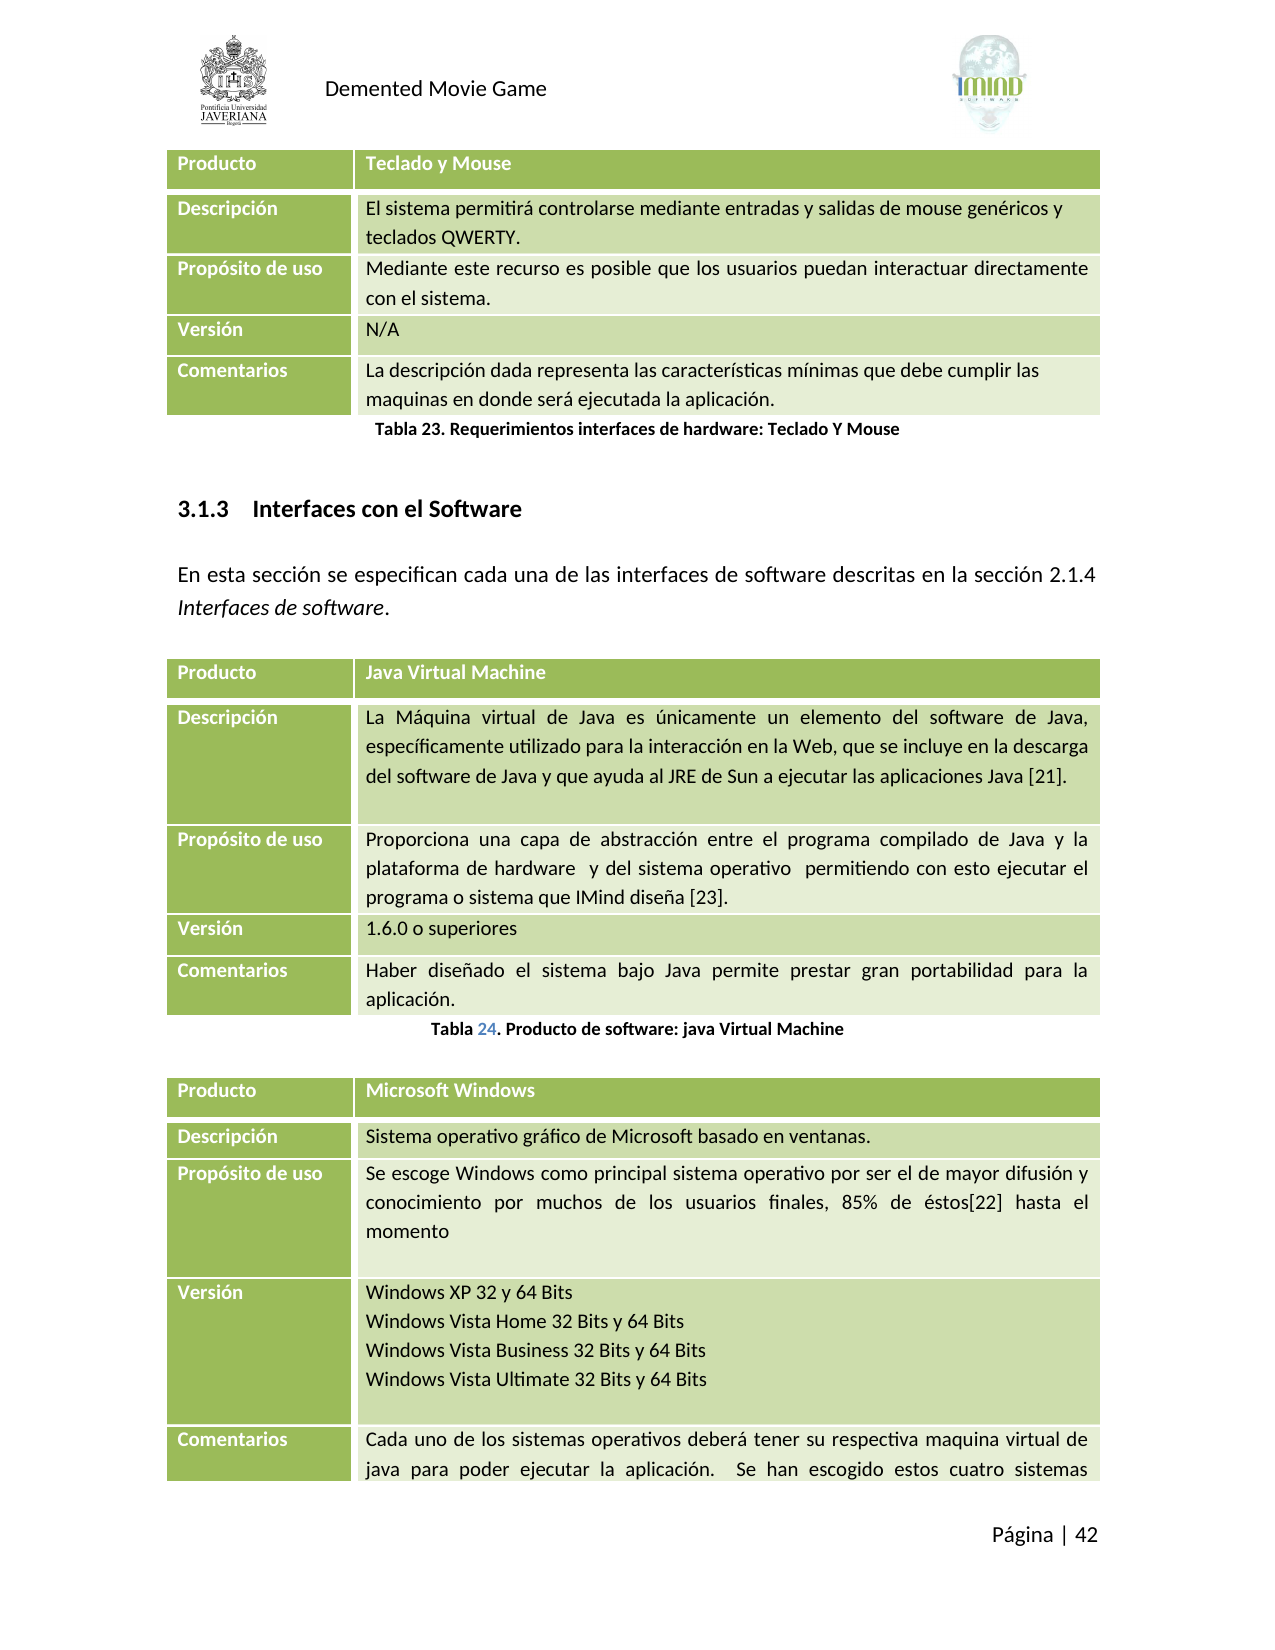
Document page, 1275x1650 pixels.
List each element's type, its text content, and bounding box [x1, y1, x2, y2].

table_header Producto [167, 150, 353, 189]
table_cell La descripción dada representa las características mínimas que debe cumplir las maquinas en donde será ejecutada la aplicación. [358, 357, 1100, 415]
table_cell Versión [167, 316, 351, 355]
table_header Teclado y Mouse [355, 150, 1100, 189]
table_cell Haber diseñado el sistema bajo Java permite prestar gran portabilidad para la aplicación. [358, 957, 1100, 1015]
table_cell Versión [167, 915, 351, 955]
table_cell Propósito de uso [167, 1160, 351, 1277]
subtitle Interfaces con el Software [177, 493, 1098, 524]
table_cell Descripción [167, 705, 351, 824]
table_cell Propósito de uso [167, 256, 351, 314]
table_cell Comentarios [167, 957, 351, 1015]
table_cell Versión [167, 1279, 351, 1424]
text En esta sección se especifican cada una de las interfaces de software descritas en la sección 2.1.4 Interfaces de software. [177, 560, 1098, 621]
table_header Producto [167, 659, 353, 698]
table_cell Se escoge Windows como principal sistema operativo por ser el de mayor difusión y conocimiento por muchos de los usuarios finales, 85% de éstos[22] hasta el momento [358, 1160, 1100, 1277]
table_cell Descripción [167, 1123, 351, 1158]
picture [200, 35, 267, 126]
table_header Microsoft Windows [355, 1078, 1100, 1117]
table_cell Proporciona una capa de abstracción entre el programa compilado de Java y la plataforma de hardware y del sistema operativo permitiendo con esto ejecutar el programa o sistema que IMind diseña [23]. [358, 826, 1100, 913]
table_cell Comentarios [167, 1427, 351, 1481]
table_cell Comentarios [167, 357, 351, 415]
table_cell Mediante este recurso es posible que los usuarios puedan interactuar directamente con el sistema. [358, 256, 1100, 314]
picture [951, 35, 1033, 138]
table_cell Descripción [167, 195, 351, 253]
table_cell El sistema permitirá controlarse mediante entradas y salidas de mouse genéricos y teclados QWERTY. [358, 195, 1100, 253]
table_header Producto [167, 1078, 353, 1117]
table_cell La Máquina virtual de Java es únicamente un elemento del software de Java, específicamente utilizado para la interacción en la Web, que se incluye en la descarga del software de Java y que ayuda al JRE de Sun a ejecutar las aplicaciones Java [21]. [358, 705, 1100, 824]
text Tabla 23. Requerimientos interfaces de hardware: Teclado Y Mouse [177, 417, 1098, 440]
table_header Java Virtual Machine [355, 659, 1100, 698]
table_cell 1.6.0 o superiores [358, 915, 1100, 955]
table_cell Windows XP 32 y 64 Bits Windows Vista Home 32 Bits y 64 Bits Windows Vista Business 32 Bits y 64 Bits Windows Vista Ultimate 32 Bits y 64 Bits [358, 1279, 1100, 1424]
text Tabla 24. Producto de software: java Virtual Machine [177, 1017, 1098, 1040]
table_cell Propósito de uso [167, 826, 351, 913]
table_cell N/A [358, 316, 1100, 355]
table_cell Sistema operativo gráfico de Microsoft basado en ventanas. [358, 1123, 1100, 1158]
